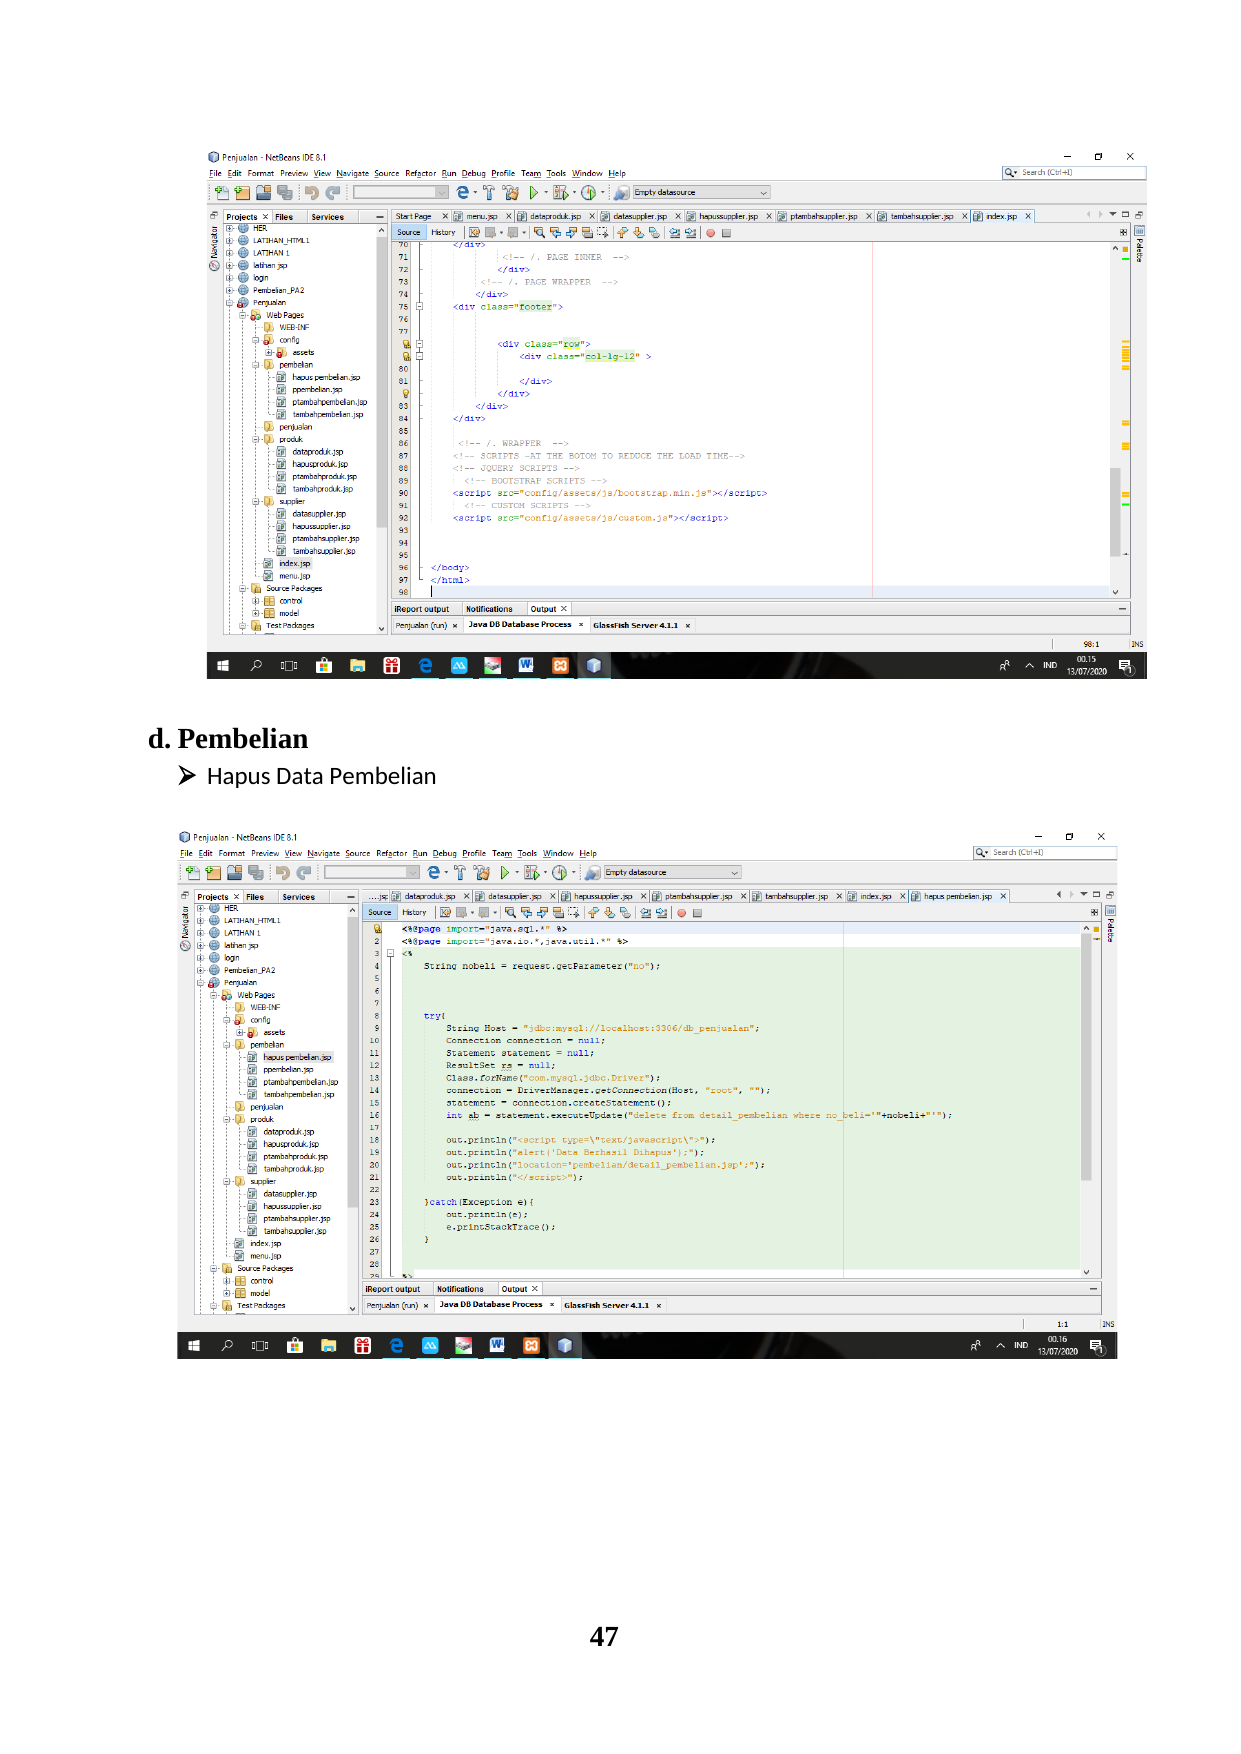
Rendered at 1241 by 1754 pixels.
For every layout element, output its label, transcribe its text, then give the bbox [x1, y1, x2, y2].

list Hapus Data Pembelian [177, 760, 1090, 790]
picture [206, 150, 1147, 679]
picture [177, 829, 1118, 1359]
list Pembelian [148, 721, 1090, 755]
